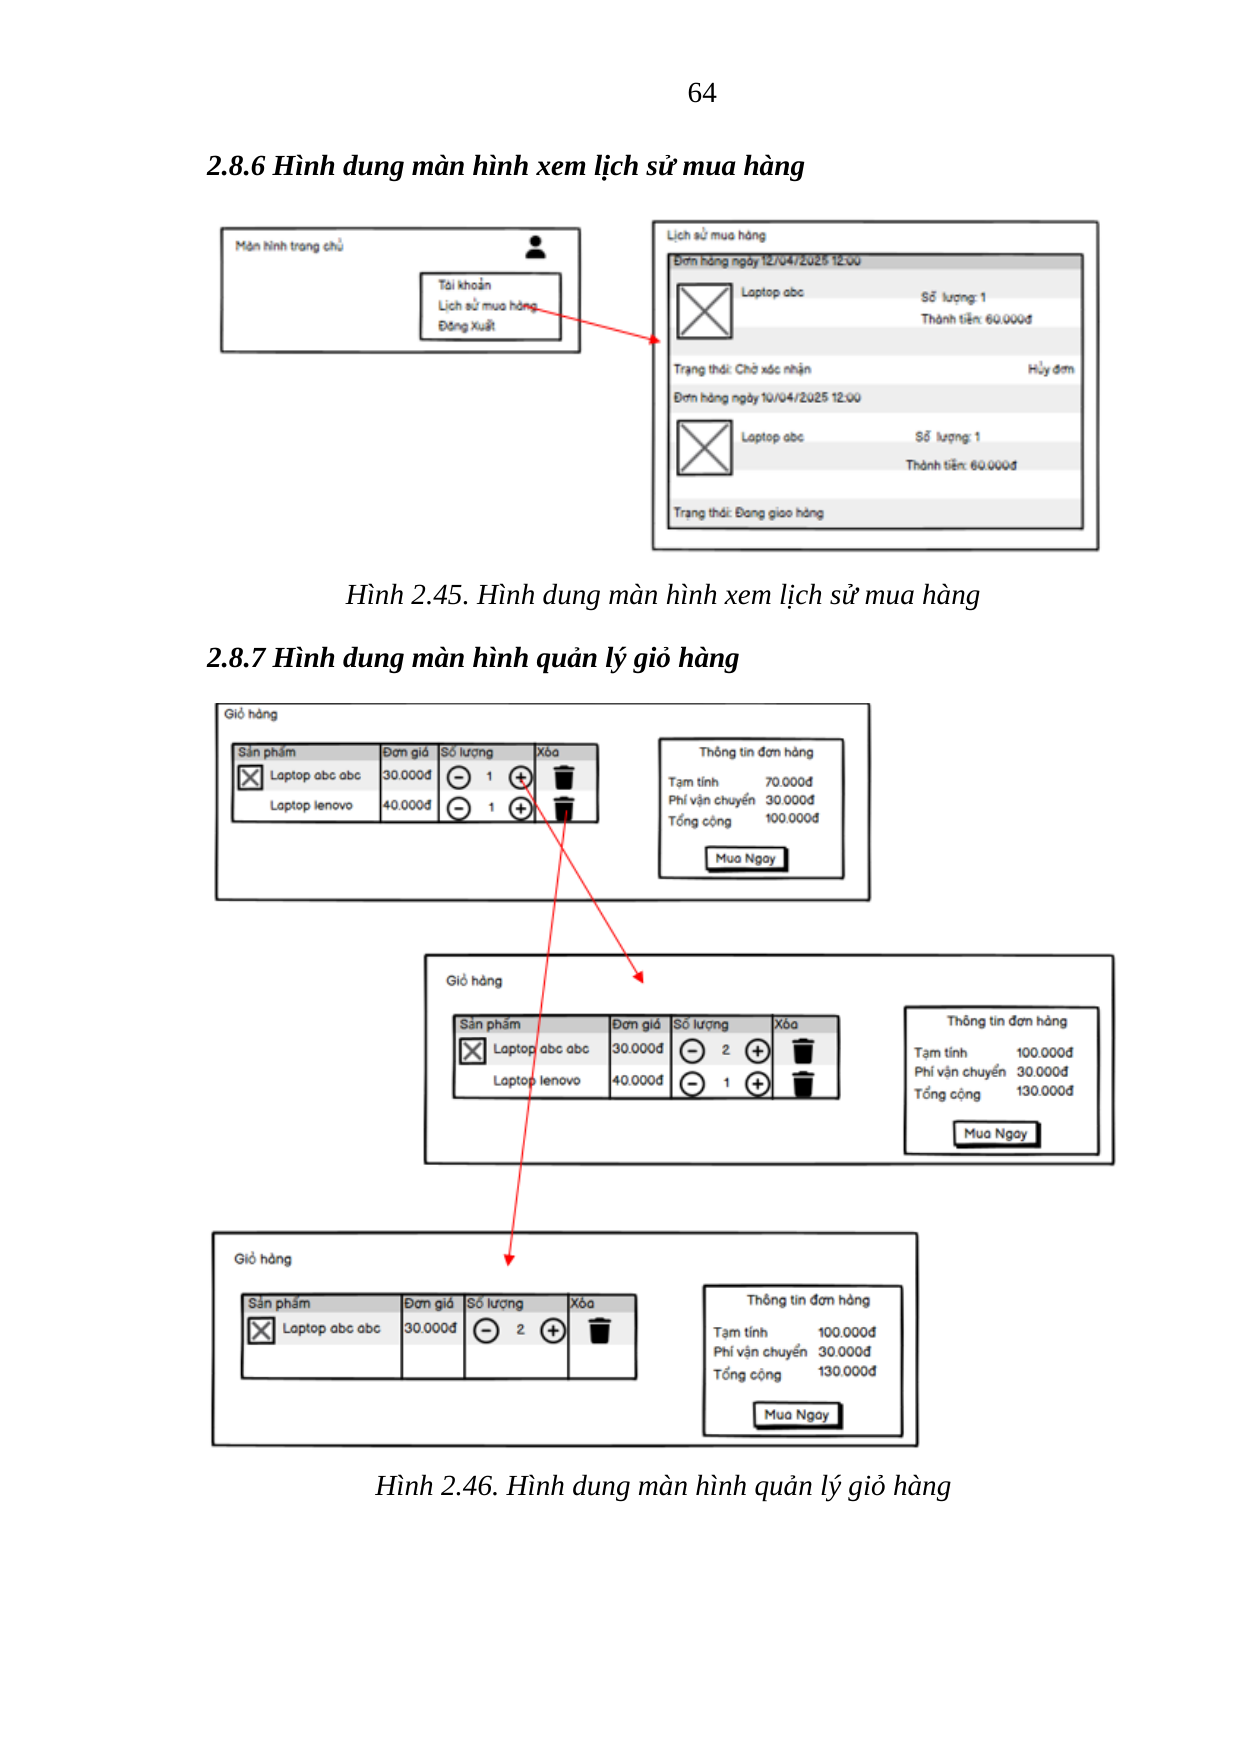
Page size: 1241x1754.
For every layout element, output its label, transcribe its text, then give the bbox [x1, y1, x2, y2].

text Hình 2.46. Hình dung màn hình quản lý giỏ hàng [207, 1468, 1122, 1502]
text Hình 2.45. Hình dung màn hình xem lịch sử mua hàng [207, 577, 1122, 611]
subtitle Hình dung màn hình quản lý giỏ hàng [207, 640, 1122, 674]
subtitle Hình dung màn hình xem lịch sử mua hàng [207, 148, 1122, 181]
picture [206, 210, 1119, 561]
picture [206, 703, 1124, 1452]
